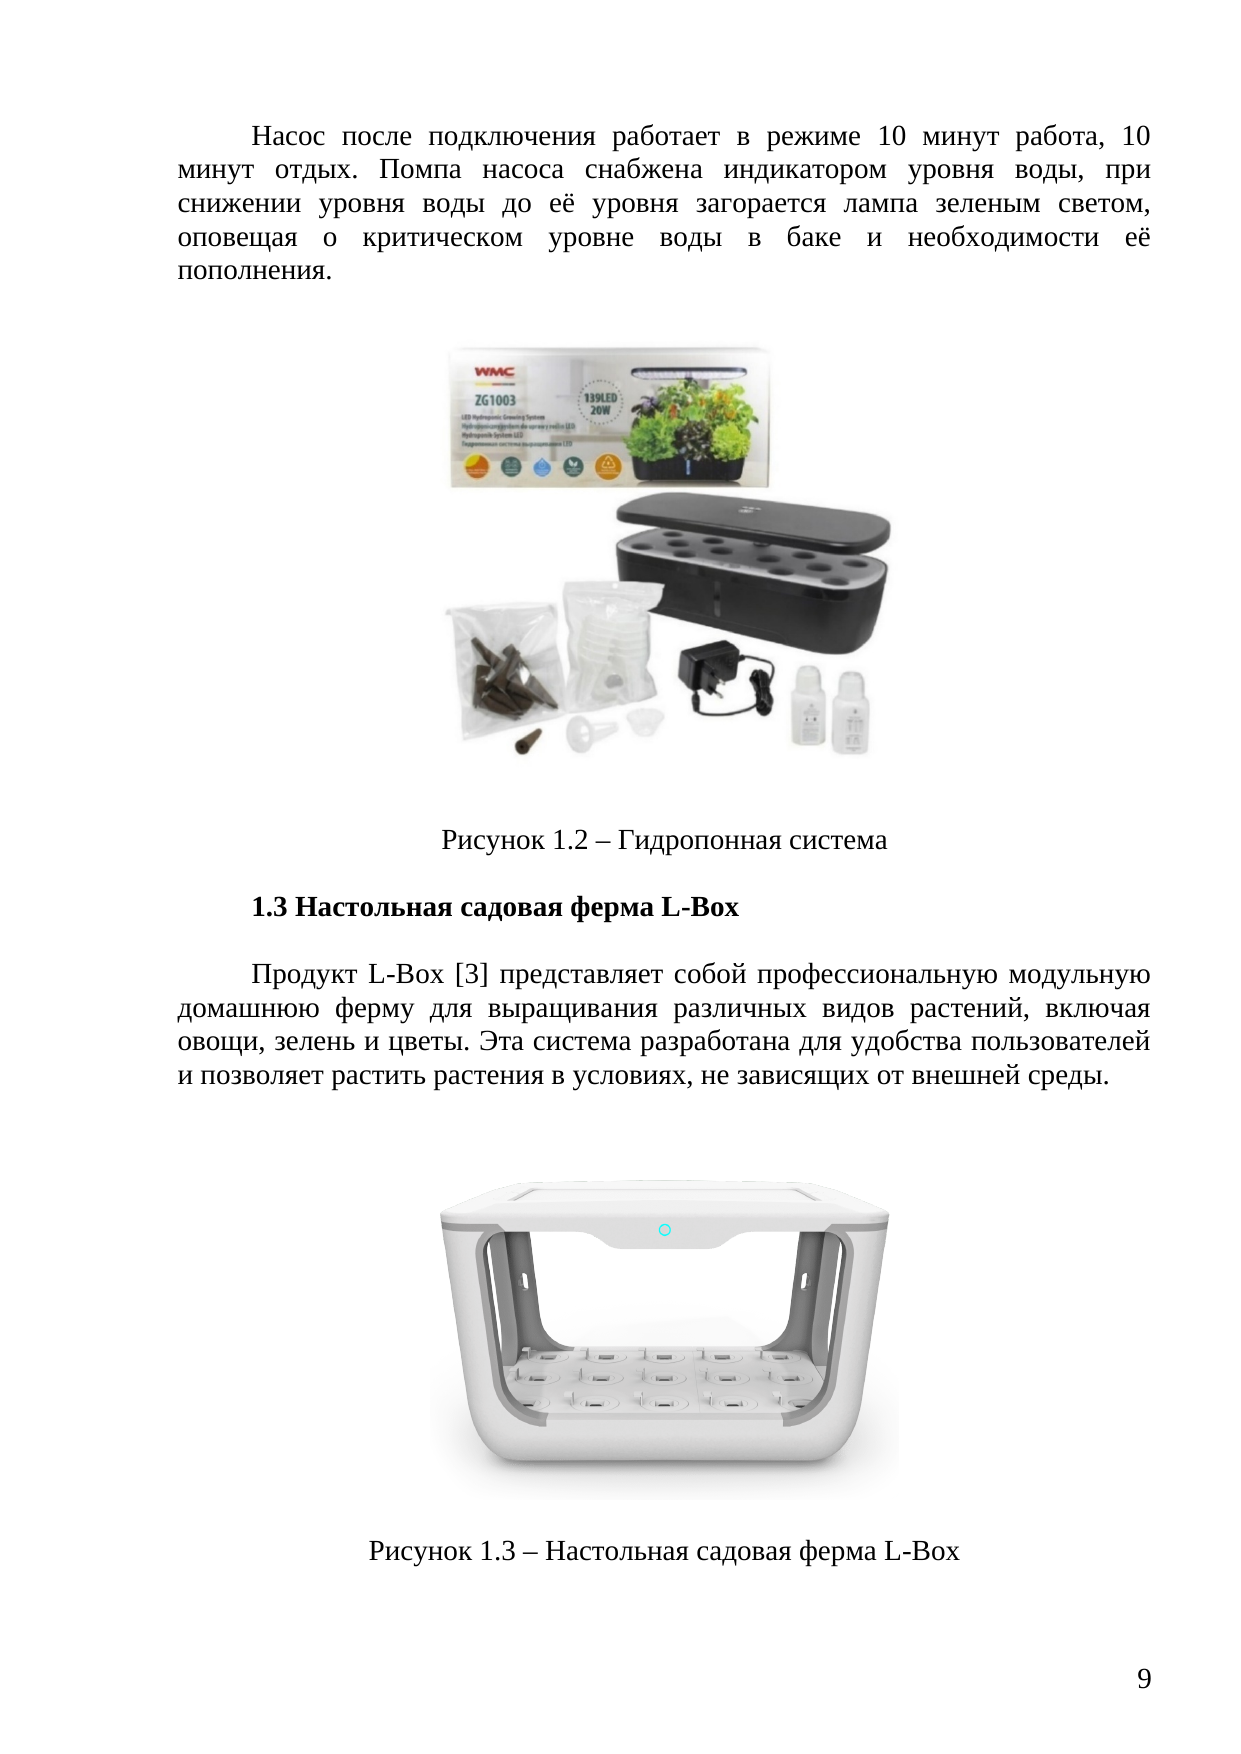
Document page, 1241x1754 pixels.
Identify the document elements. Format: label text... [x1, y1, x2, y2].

text Рисунок 1.3 – Настольная садовая ферма L-Box [177, 1533, 1152, 1566]
picture [429, 319, 899, 789]
picture [429, 1124, 900, 1500]
subtitle 1.3 Настольная садовая ферма L-Box [251, 889, 1152, 923]
text Продукт L-Box [3] представляет собой профессиональную модульную домашнюю ферму для выращивания различных видов растений, включая овощи, зелень и цветы. Эта система разработана для удобства пользователей и позволяет растить растения в условиях, не зависящих от внешней среды. [177, 956, 1152, 1091]
text Насос после подключения работает в режиме 10 минут работа, 10 минут отдых. Помпа насоса снабжена индикатором уровня воды, при снижении уровня воды до её уровня загорается лампа зеленым светом, оповещая о критическом уровне воды в баке и необходимости её пополнения. [177, 118, 1152, 286]
text Рисунок 1.2 – Гидропонная система [177, 822, 1152, 856]
